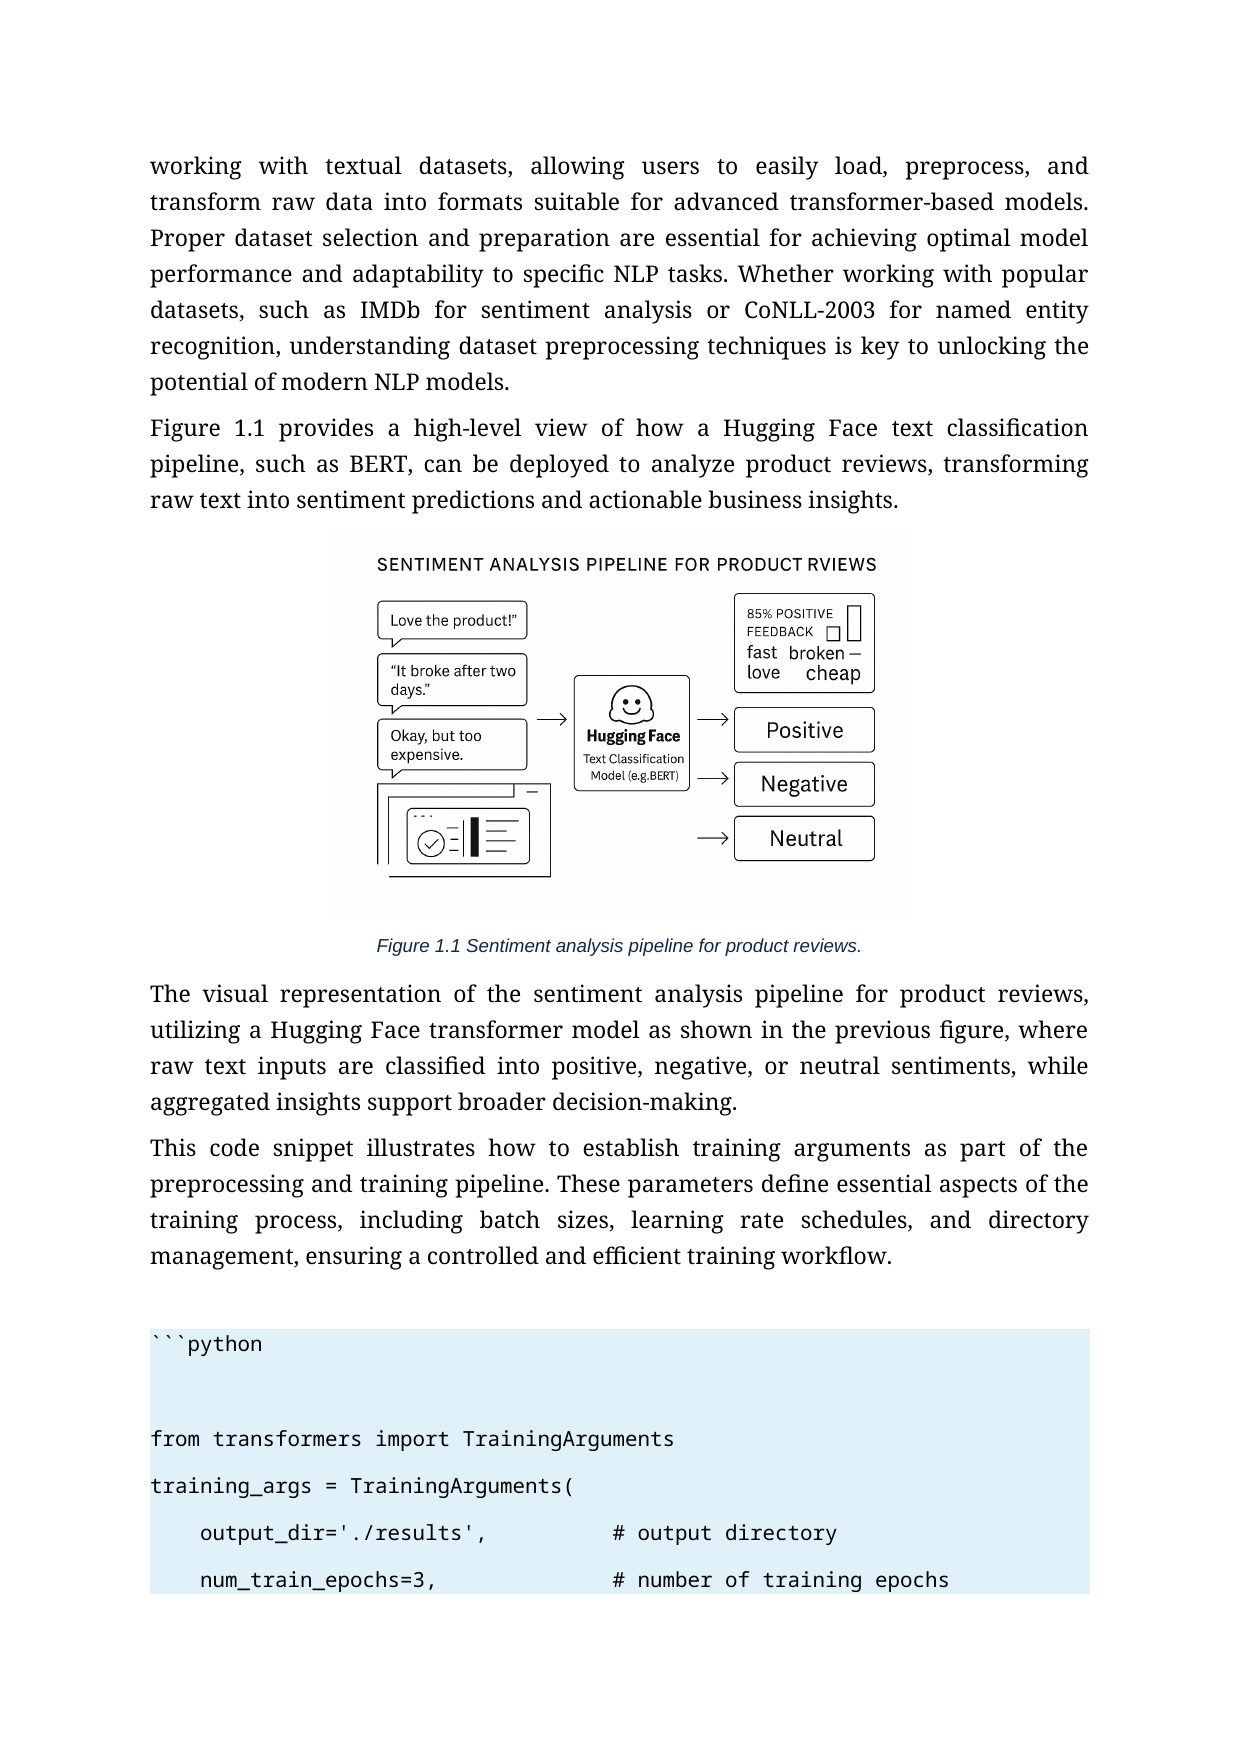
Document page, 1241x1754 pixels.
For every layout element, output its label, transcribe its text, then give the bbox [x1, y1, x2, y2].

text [150, 150, 1090, 397]
text Figure 1.1 provides a high-level view of how a Hugging Face text classification pipeline, such as BERT, can be deployed to analyze product reviews, transforming raw text into sentiment predictions and actionable business insights. [150, 412, 1090, 515]
text The visual representation of the sentiment analysis pipeline for product reviews, utilizing a Hugging Face transformer model as shown in the previous figure, where raw text inputs are classified into positive, negative, or neutral sentiments, while aggregated insights support broader decision-making. [150, 978, 1090, 1117]
text training_args = TrainingArguments( [150, 1471, 1090, 1499]
text num_train_epochs=3, # number of training epochs [150, 1566, 1090, 1594]
text from transformers import TrainingArguments [150, 1424, 1090, 1452]
text This code snippet illustrates how to establish training arguments as part of the preprocessing and training pipeline. These parameters define essential aspects of the training process, including batch sizes, learning rate schedules, and directory management, ensuring a controlled and efficient training workflow. [150, 1132, 1090, 1271]
text ```python [150, 1329, 1090, 1357]
text output_dir='./results', # output directory [150, 1518, 1090, 1547]
picture [327, 530, 913, 921]
